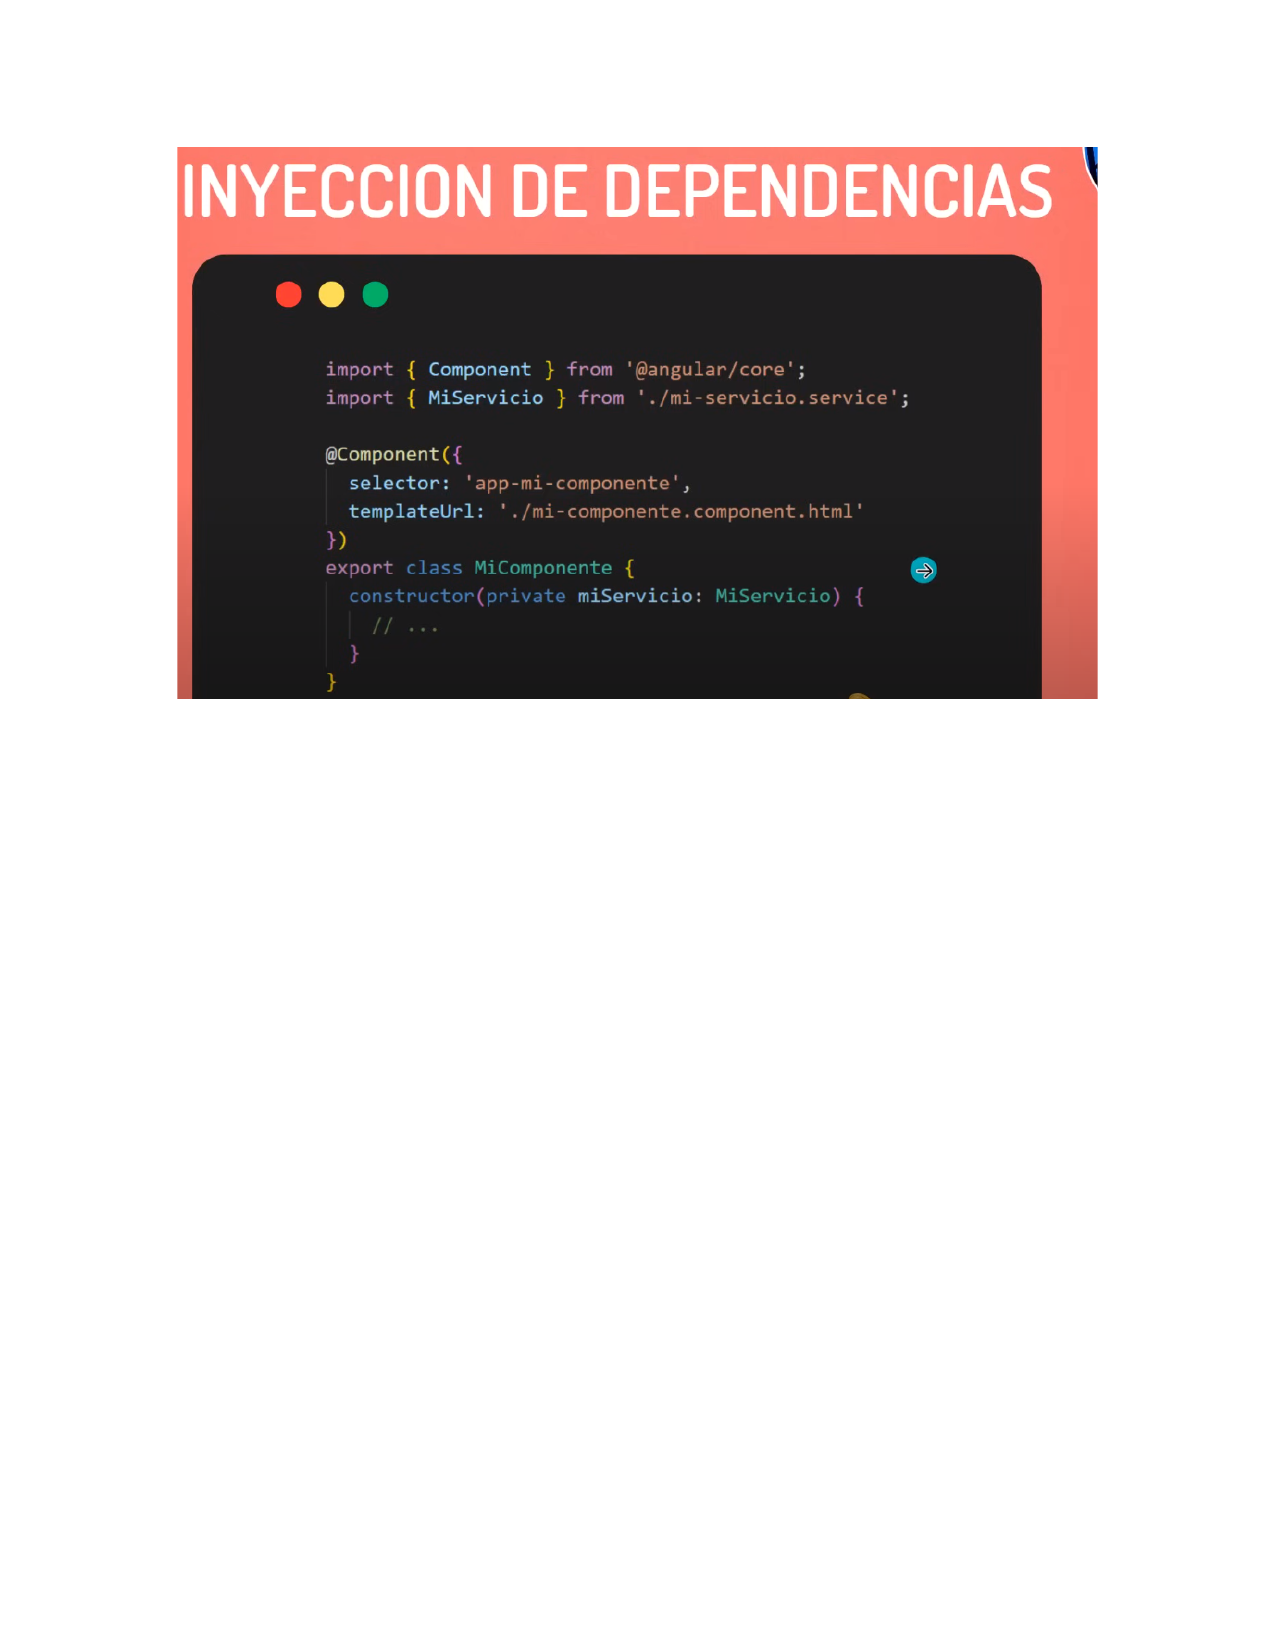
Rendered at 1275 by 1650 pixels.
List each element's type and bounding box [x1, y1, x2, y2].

picture [177, 147, 1098, 699]
